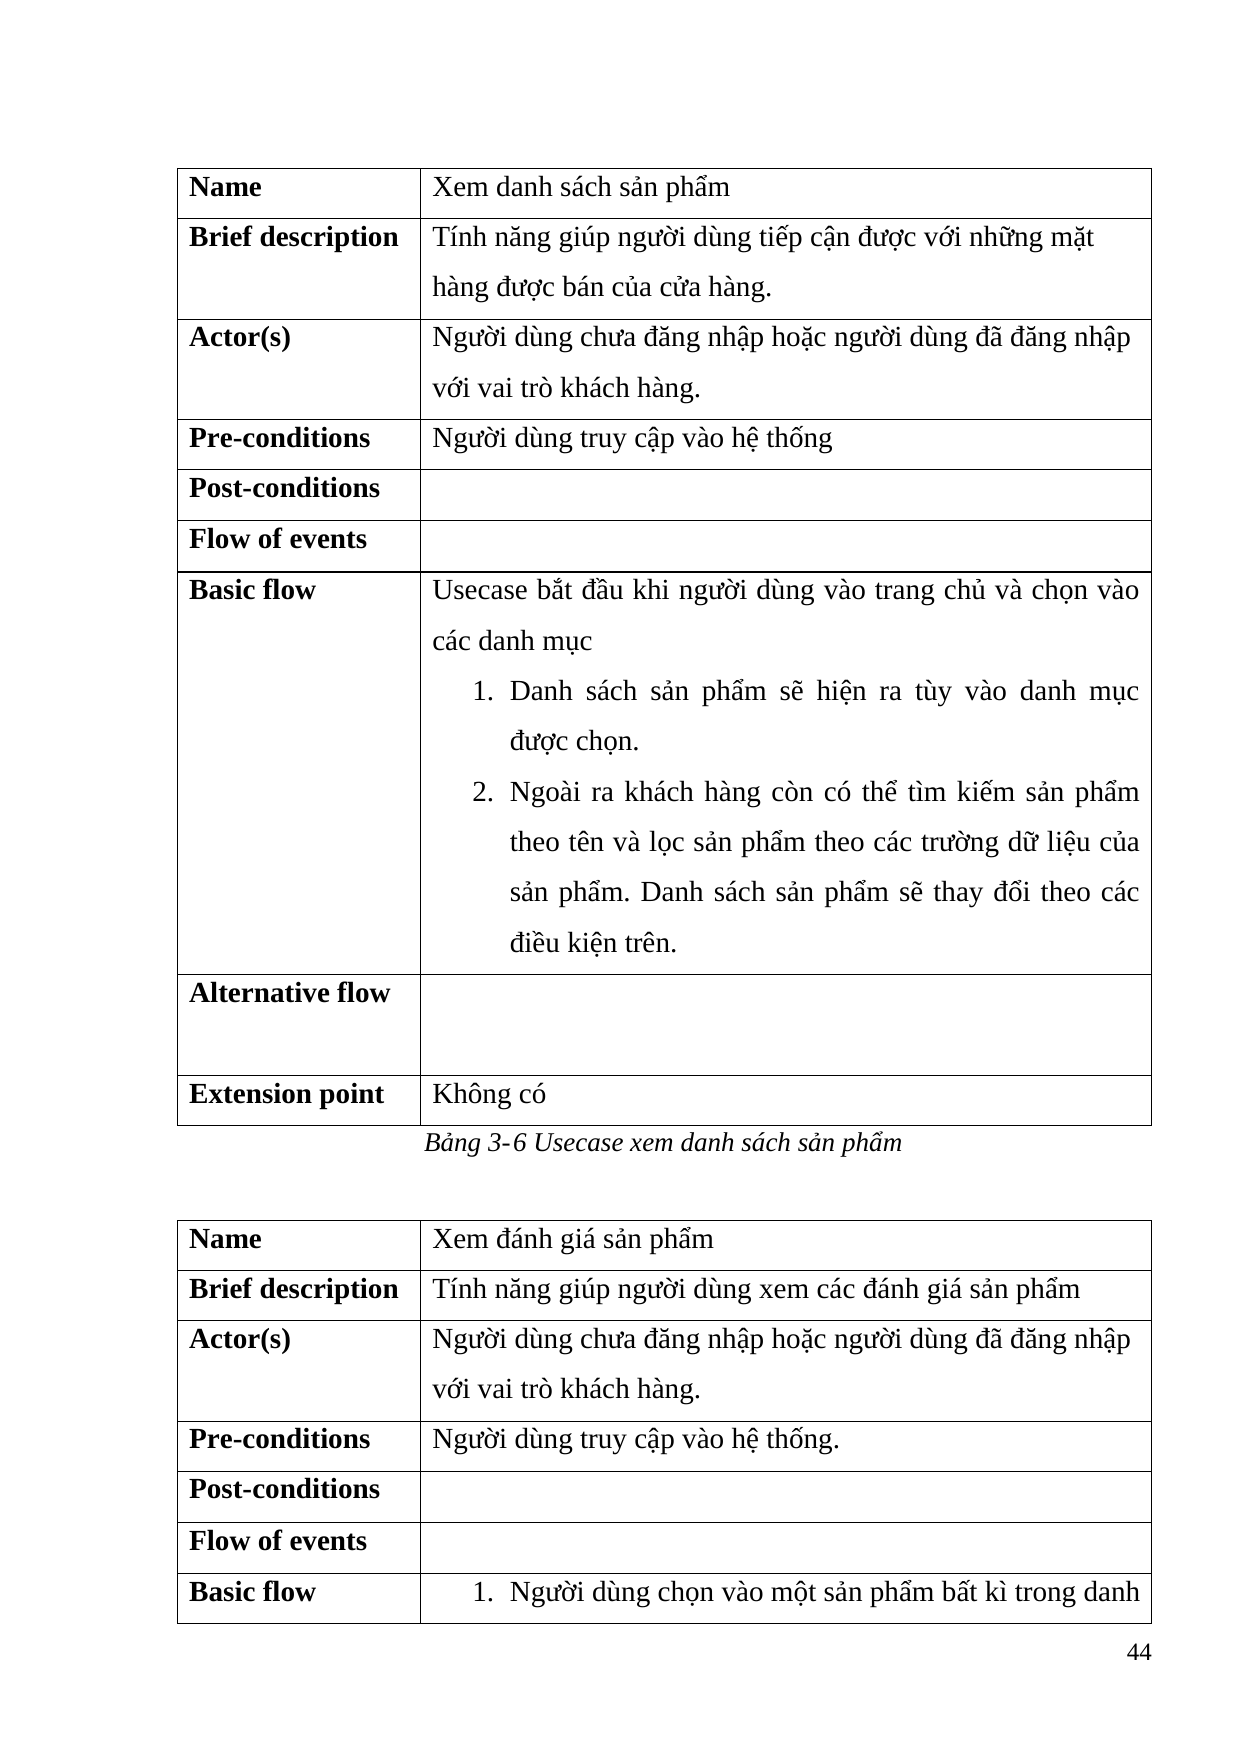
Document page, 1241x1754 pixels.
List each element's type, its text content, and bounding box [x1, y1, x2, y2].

table_cell [421, 1523, 1151, 1573]
table_header Xem danh sách sản phẩm [421, 169, 1151, 218]
text Bảng 3-6 Usecase xem danh sách sản phẩm [177, 1126, 1152, 1158]
table_cell Brief description [178, 1271, 420, 1320]
table_cell Basic flow [178, 1574, 420, 1623]
table_cell Alternative flow [178, 975, 420, 1075]
table_cell Brief description [178, 219, 420, 318]
table_cell Flow of events [178, 1523, 420, 1573]
table_cell Tính năng giúp người dùng xem các đánh giá sản phẩm [421, 1271, 1151, 1320]
table_cell [421, 975, 1151, 1075]
table_cell Post-conditions [178, 470, 420, 520]
table_cell Usecase bắt đầu khi người dùng vào trang chủ và chọn vào các danh mục Danh sách sản phẩm sẽ hiện ra tùy vào danh mục được chọn. Ngoài ra khách hàng còn có thể tìm kiếm sản phẩm theo tên và lọc sản phẩm theo các trường dữ liệu của sản phẩm. Danh sách sản phẩm sẽ thay đổi theo các điều kiện trên. [421, 573, 1151, 974]
table_cell Actor(s) [178, 320, 420, 419]
table_cell Người dùng truy cập vào hệ thống. [421, 1422, 1151, 1471]
table_cell Người dùng truy cập vào hệ thống [421, 420, 1151, 469]
table_header Name [178, 169, 420, 218]
table_cell [421, 1472, 1151, 1522]
table_cell Extension point [178, 1076, 420, 1125]
table_cell [421, 470, 1151, 520]
table_cell Không có [421, 1076, 1151, 1125]
table_cell Flow of events [178, 521, 420, 571]
table_cell Basic flow [178, 573, 420, 974]
table_cell Tính năng giúp người dùng tiếp cận được với những mặt hàng được bán của cửa hàng. [421, 219, 1151, 318]
table_cell Pre-conditions [178, 420, 420, 469]
table_cell Người dùng chưa đăng nhập hoặc người dùng đã đăng nhập với vai trò khách hàng. [421, 320, 1151, 419]
table_cell [421, 521, 1151, 571]
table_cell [421, 1574, 1151, 1623]
table_header Xem đánh giá sản phẩm [421, 1221, 1151, 1270]
table_cell Người dùng chưa đăng nhập hoặc người dùng đã đăng nhập với vai trò khách hàng. [421, 1321, 1151, 1421]
table_cell Actor(s) [178, 1321, 420, 1421]
table_cell Post-conditions [178, 1472, 420, 1522]
table_cell Pre-conditions [178, 1422, 420, 1471]
table_header Name [178, 1221, 420, 1270]
